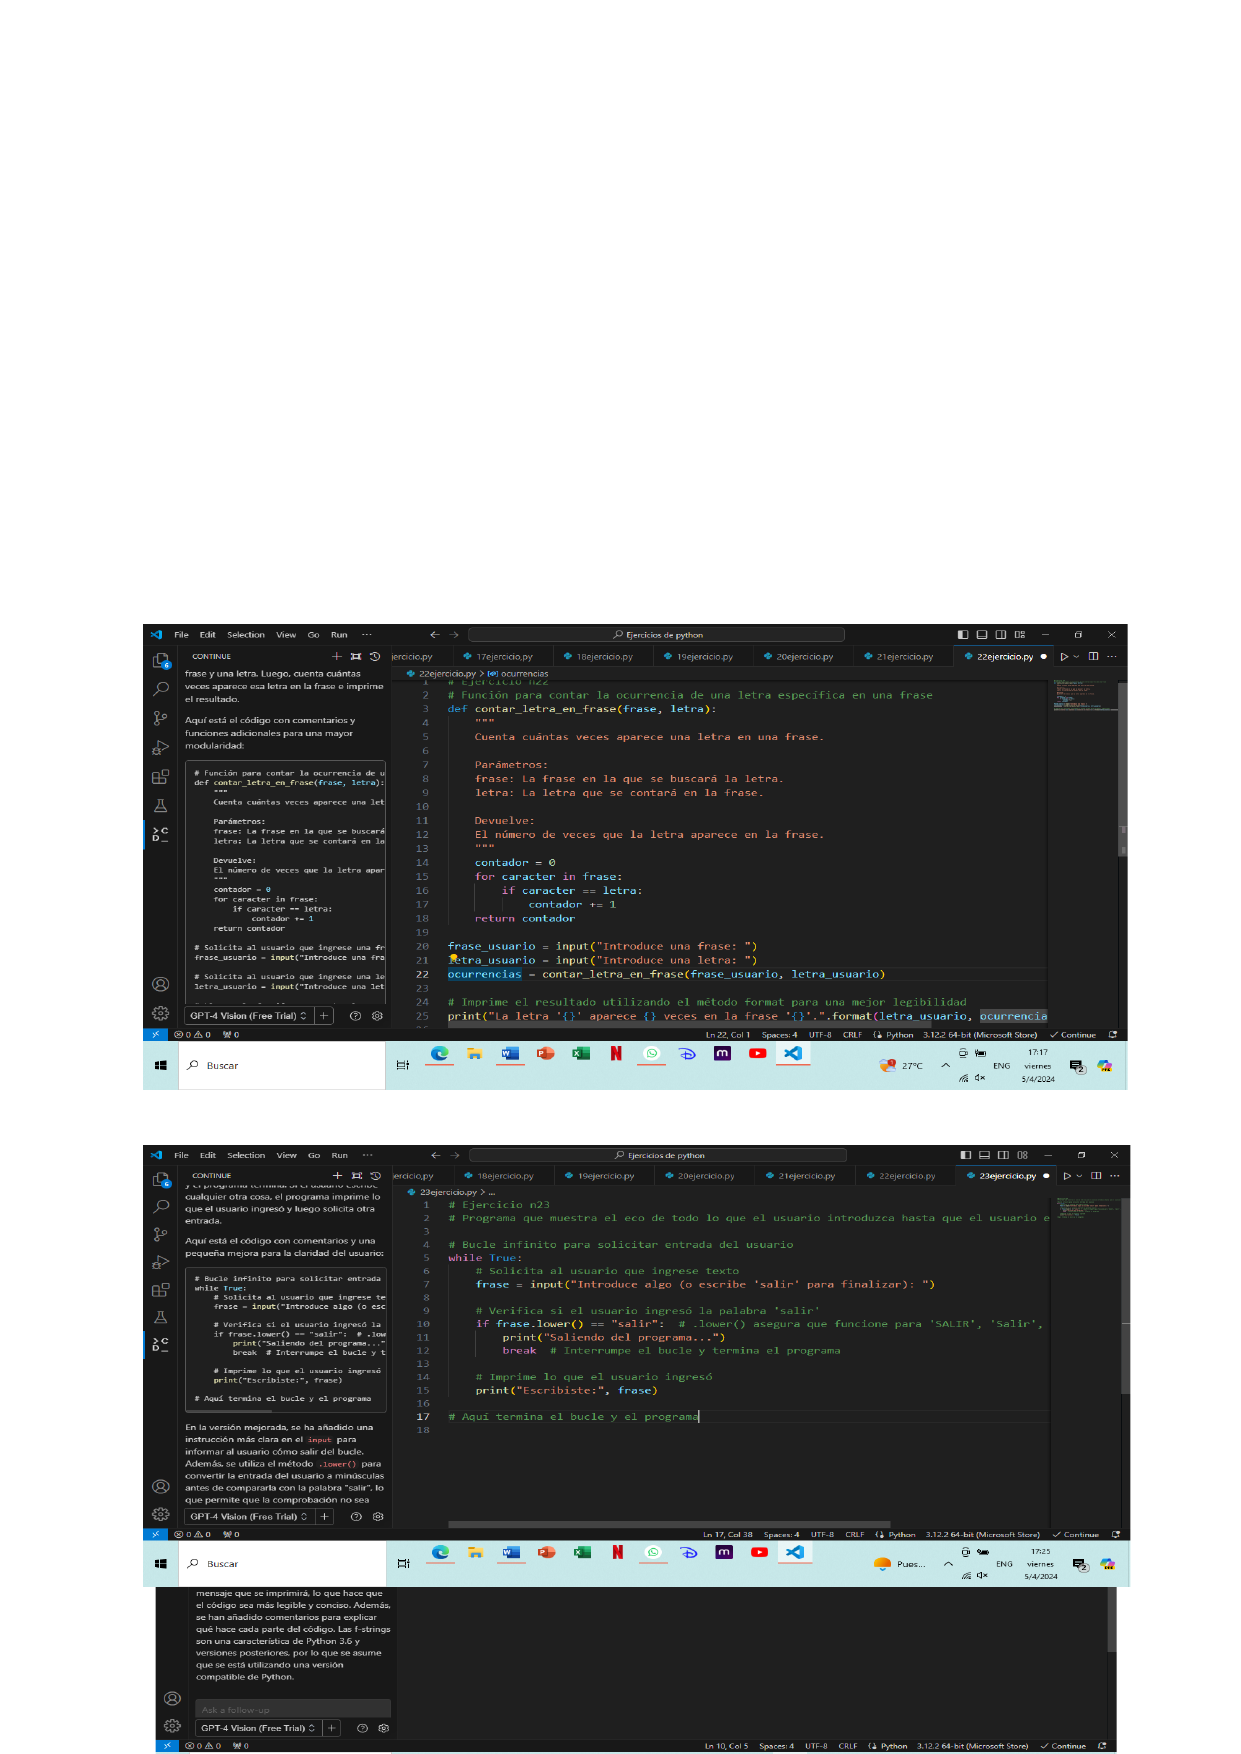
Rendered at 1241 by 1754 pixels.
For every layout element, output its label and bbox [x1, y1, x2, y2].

picture [143, 624, 1128, 1090]
picture [143, 1145, 1131, 1754]
